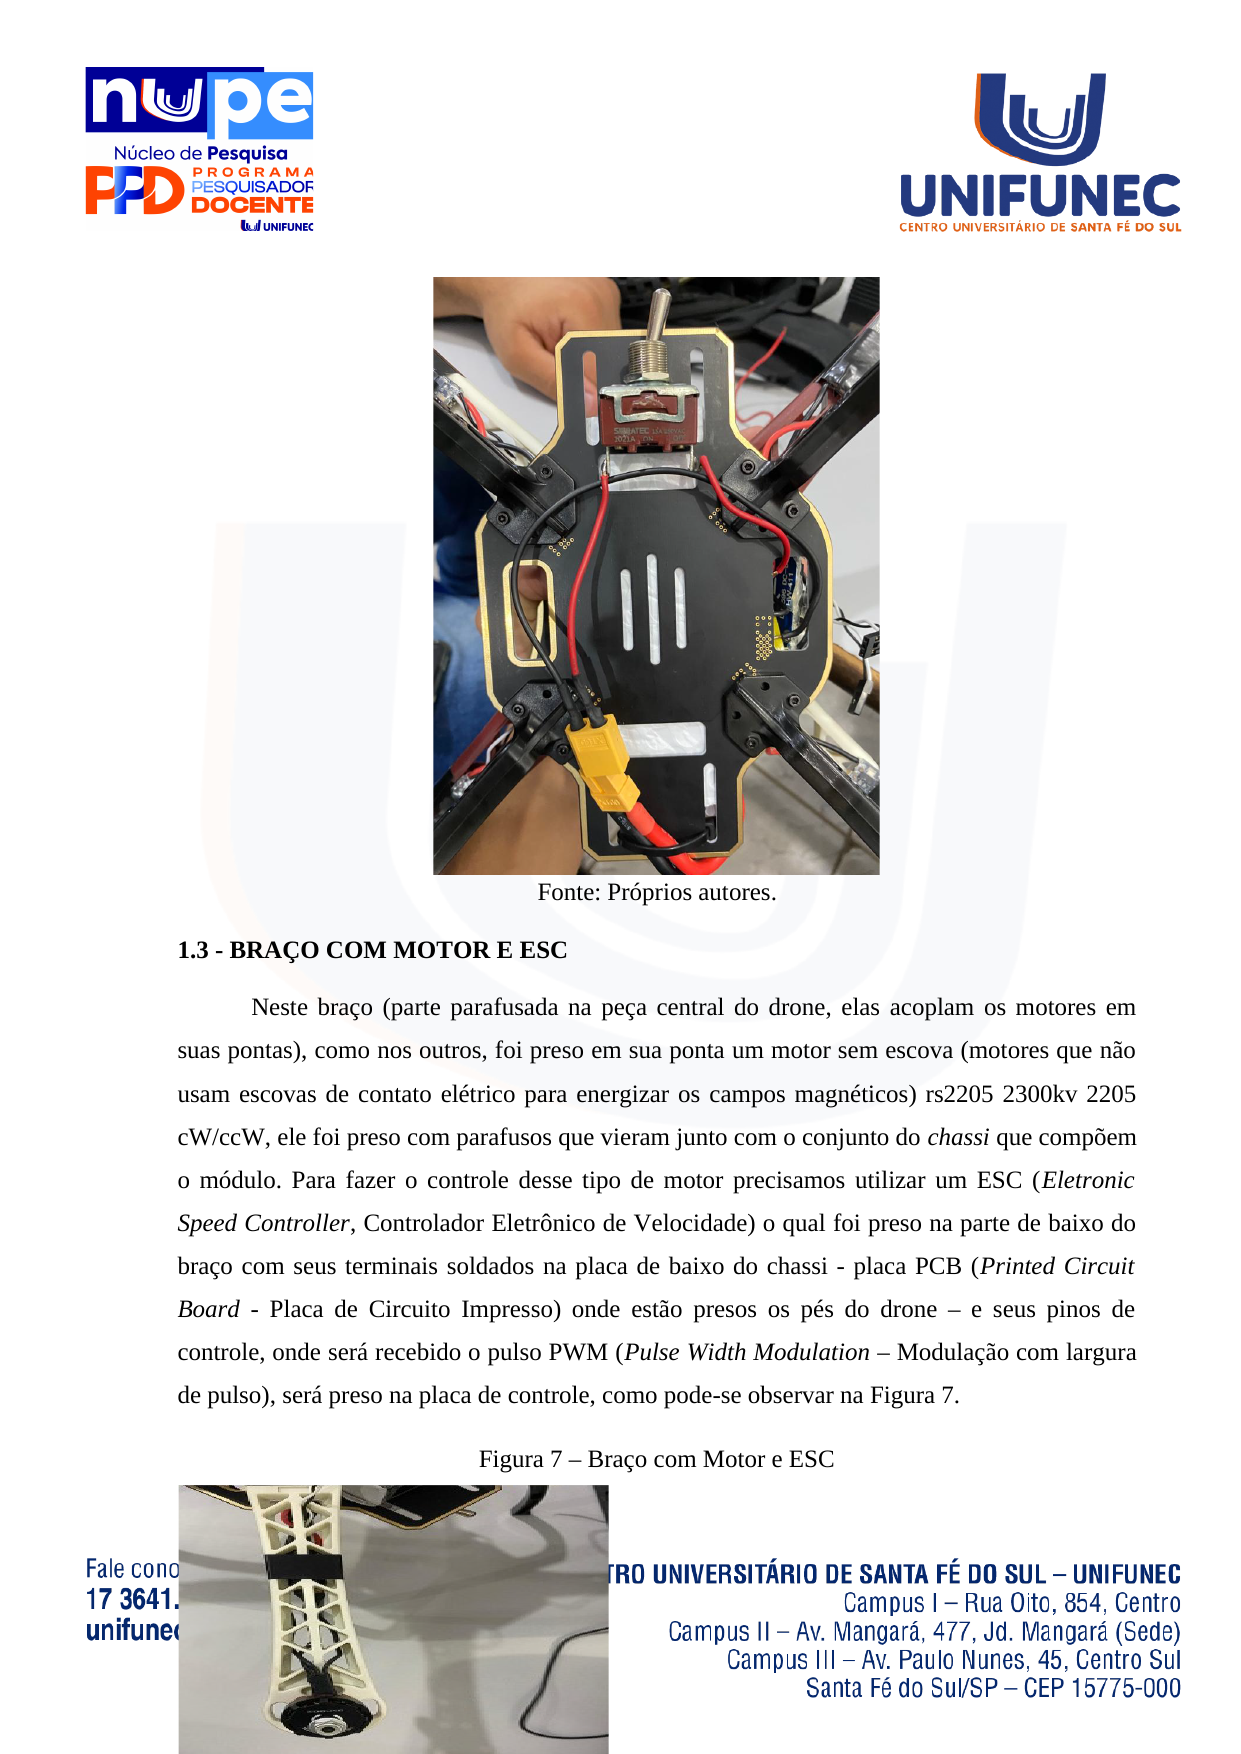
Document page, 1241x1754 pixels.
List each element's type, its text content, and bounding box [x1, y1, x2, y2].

text Neste braço (parte parafusada na peça central do drone, elas acoplam os motores em suas pontas), como nos outros, foi preso em sua ponta um motor sem escova (motores que não usam escovas de contato elétrico para energizar os campos magnéticos) rs2205 2300kv 2205 cW/ccW, ele foi preso com parafusos que vieram junto com o conjunto do chassi que compõem o módulo. Para fazer o controle desse tipo de motor precisamos utilizar um ESC (Eletronic Speed Controller, Controlador Eletrônico de Velocidade) o qual foi preso na parte de baixo do braço com seus terminais soldados na placa de baixo do chassi - placa PCB (Printed Circuit Board - Placa de Circuito Impresso) onde estão presos os pés do drone – e seus pinos de controle, onde será recebido o pulso PWM (Pulse Width Modulation – Modulação com largura de pulso), será preso na placa de controle, como pode-se observar na Figura 7. [177, 992, 1137, 1409]
text Fonte: Próprios autores. [177, 877, 1137, 906]
table_cell [177, 266, 1136, 877]
table_cell [177, 1473, 1136, 1532]
list - BRAÇO COM MOTOR E ESC [177, 935, 1137, 964]
picture [0, 0, 1241, 1754]
table_header Figura 7 – Braço com Motor e ESC [177, 1445, 1136, 1473]
